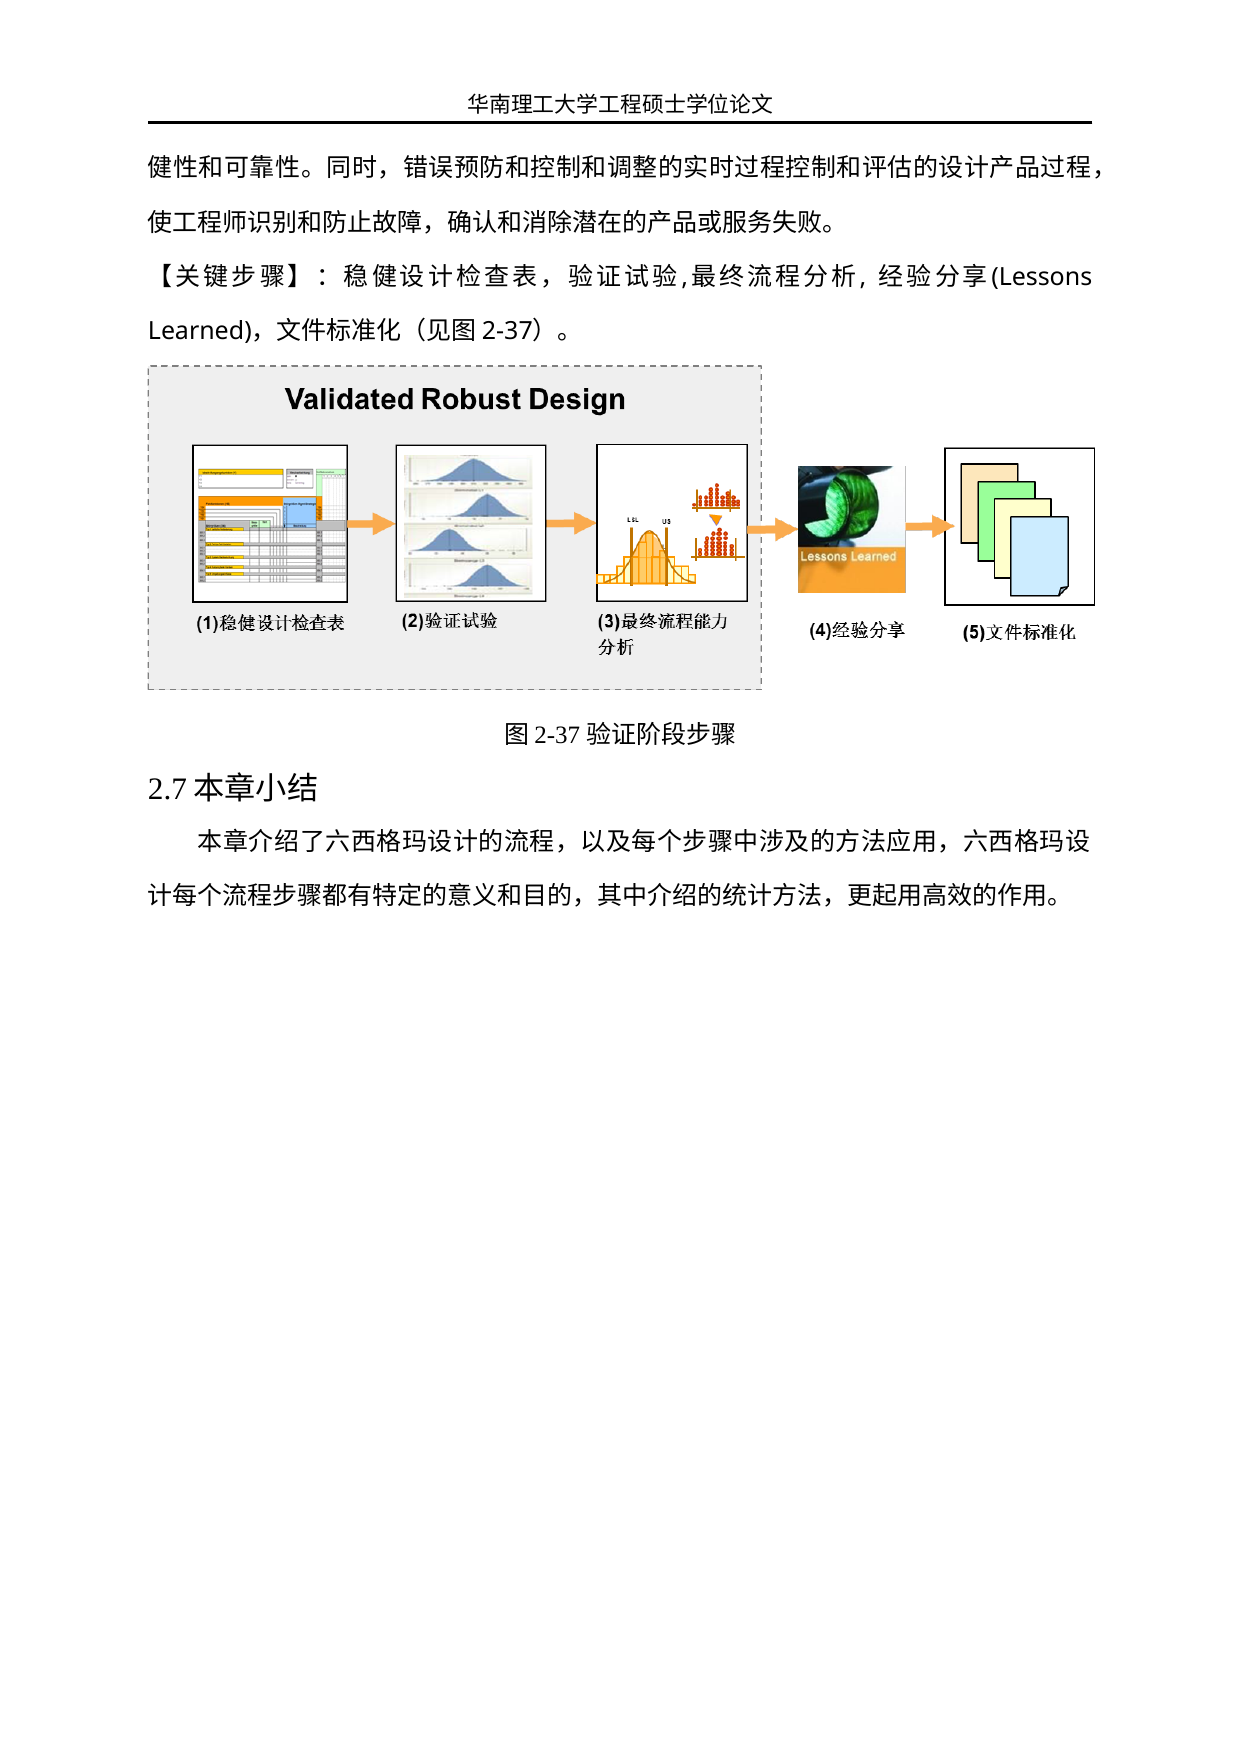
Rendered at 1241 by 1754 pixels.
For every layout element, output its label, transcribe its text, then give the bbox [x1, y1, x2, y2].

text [148, 148, 1092, 238]
text 2.7本章小结 [148, 763, 1092, 808]
picture [147, 365, 1105, 690]
text 【关键步骤】：稳健设计检查表，验证试验,最终流程分析, 经验分享(Lessons Learned)，文件标准化（见图2-37）。 [148, 256, 1092, 347]
text 图2-37 验证阶段步骤 [148, 714, 1092, 751]
text 本章介绍了六西格玛设计的流程，以及每个步骤中涉及的方法应用，六西格玛设计每个流程步骤都有特定的意义和目的，其中介绍的统计方法，更起用高效的作用。 [148, 821, 1092, 912]
